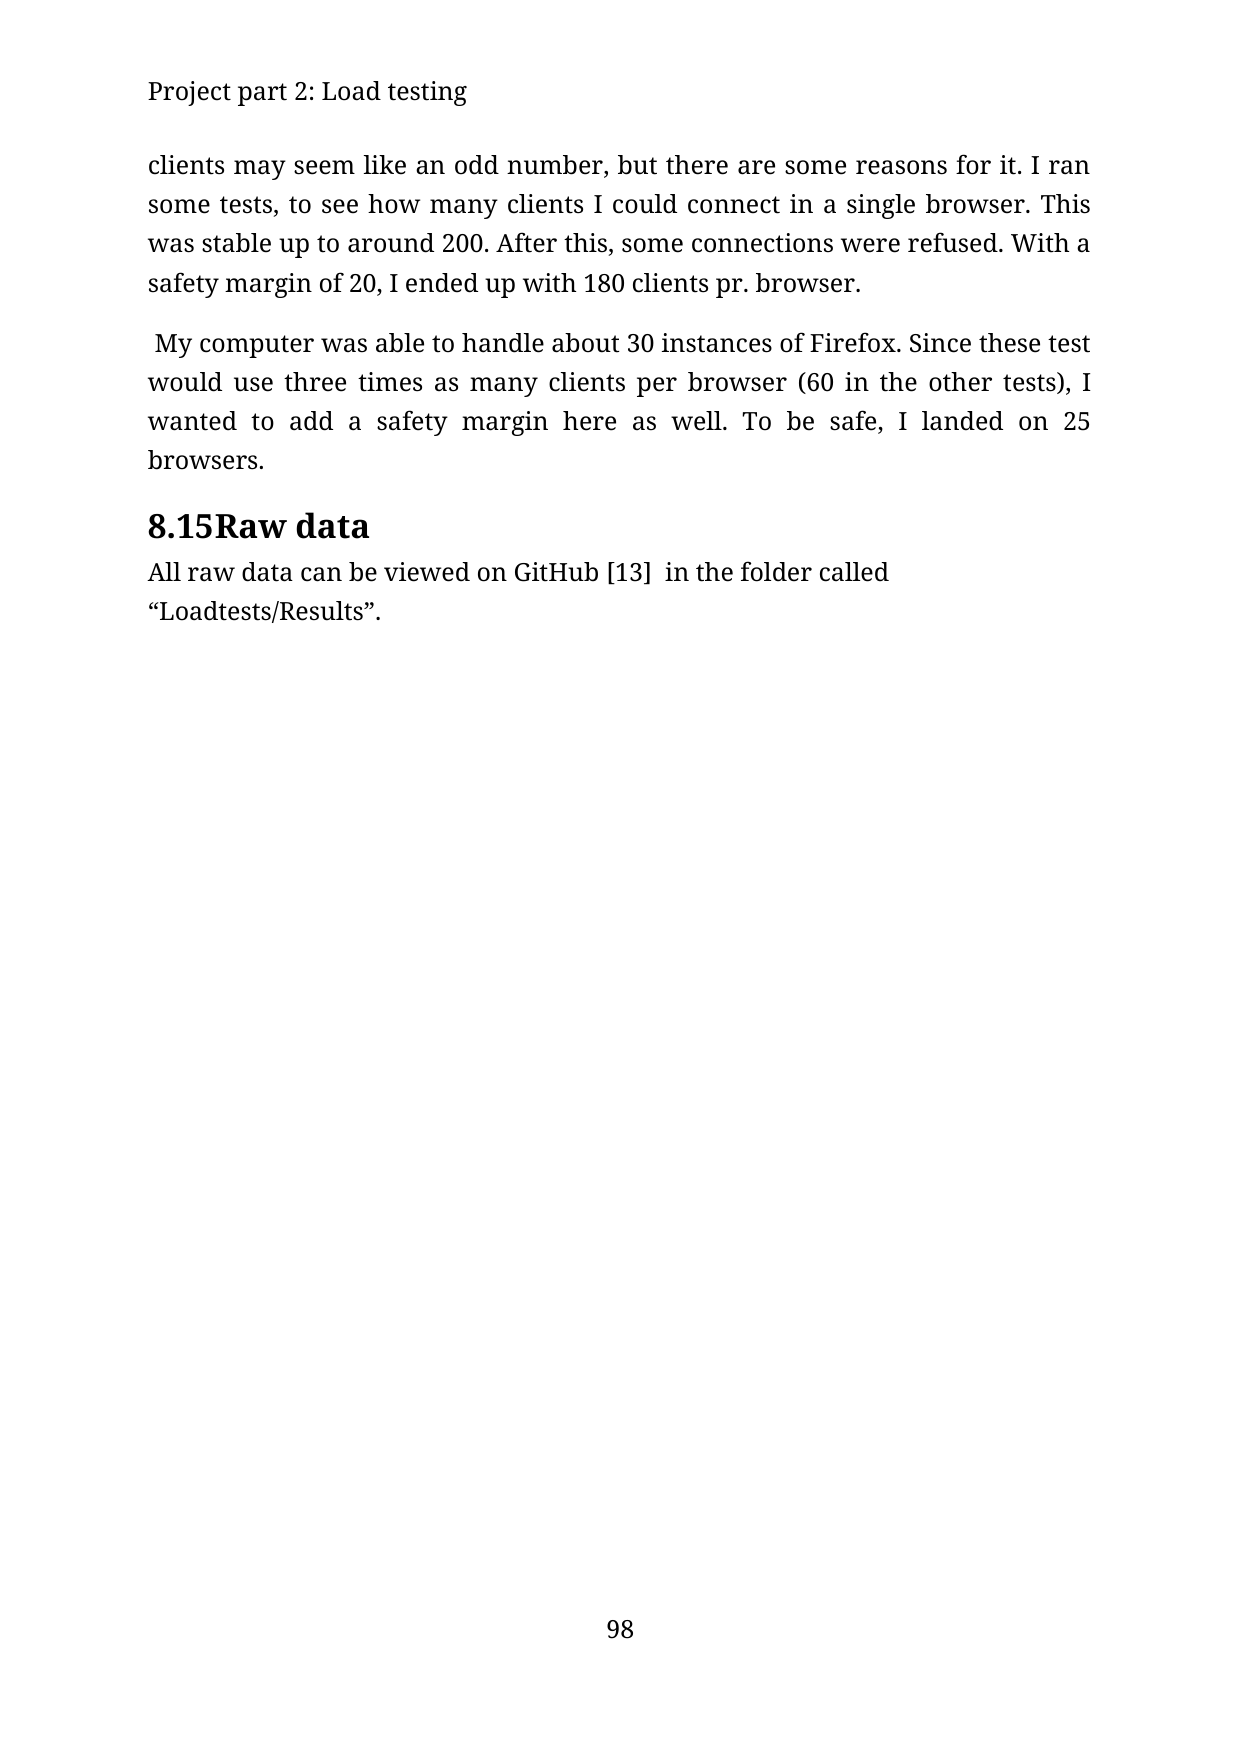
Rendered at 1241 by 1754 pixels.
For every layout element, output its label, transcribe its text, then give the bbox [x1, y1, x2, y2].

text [148, 148, 1092, 299]
subtitle Raw data [148, 503, 1092, 548]
text My computer was able to handle about 30 instances of Firefox. Since these test would use three times as many clients per browser (60 in the other tests), I wanted to add a safety margin here as well. To be safe, I landed on 25 browsers. [148, 325, 1092, 477]
text All raw data can be viewed on GitHub [13] in the folder called “Loadtests/Results”. [148, 555, 1092, 628]
